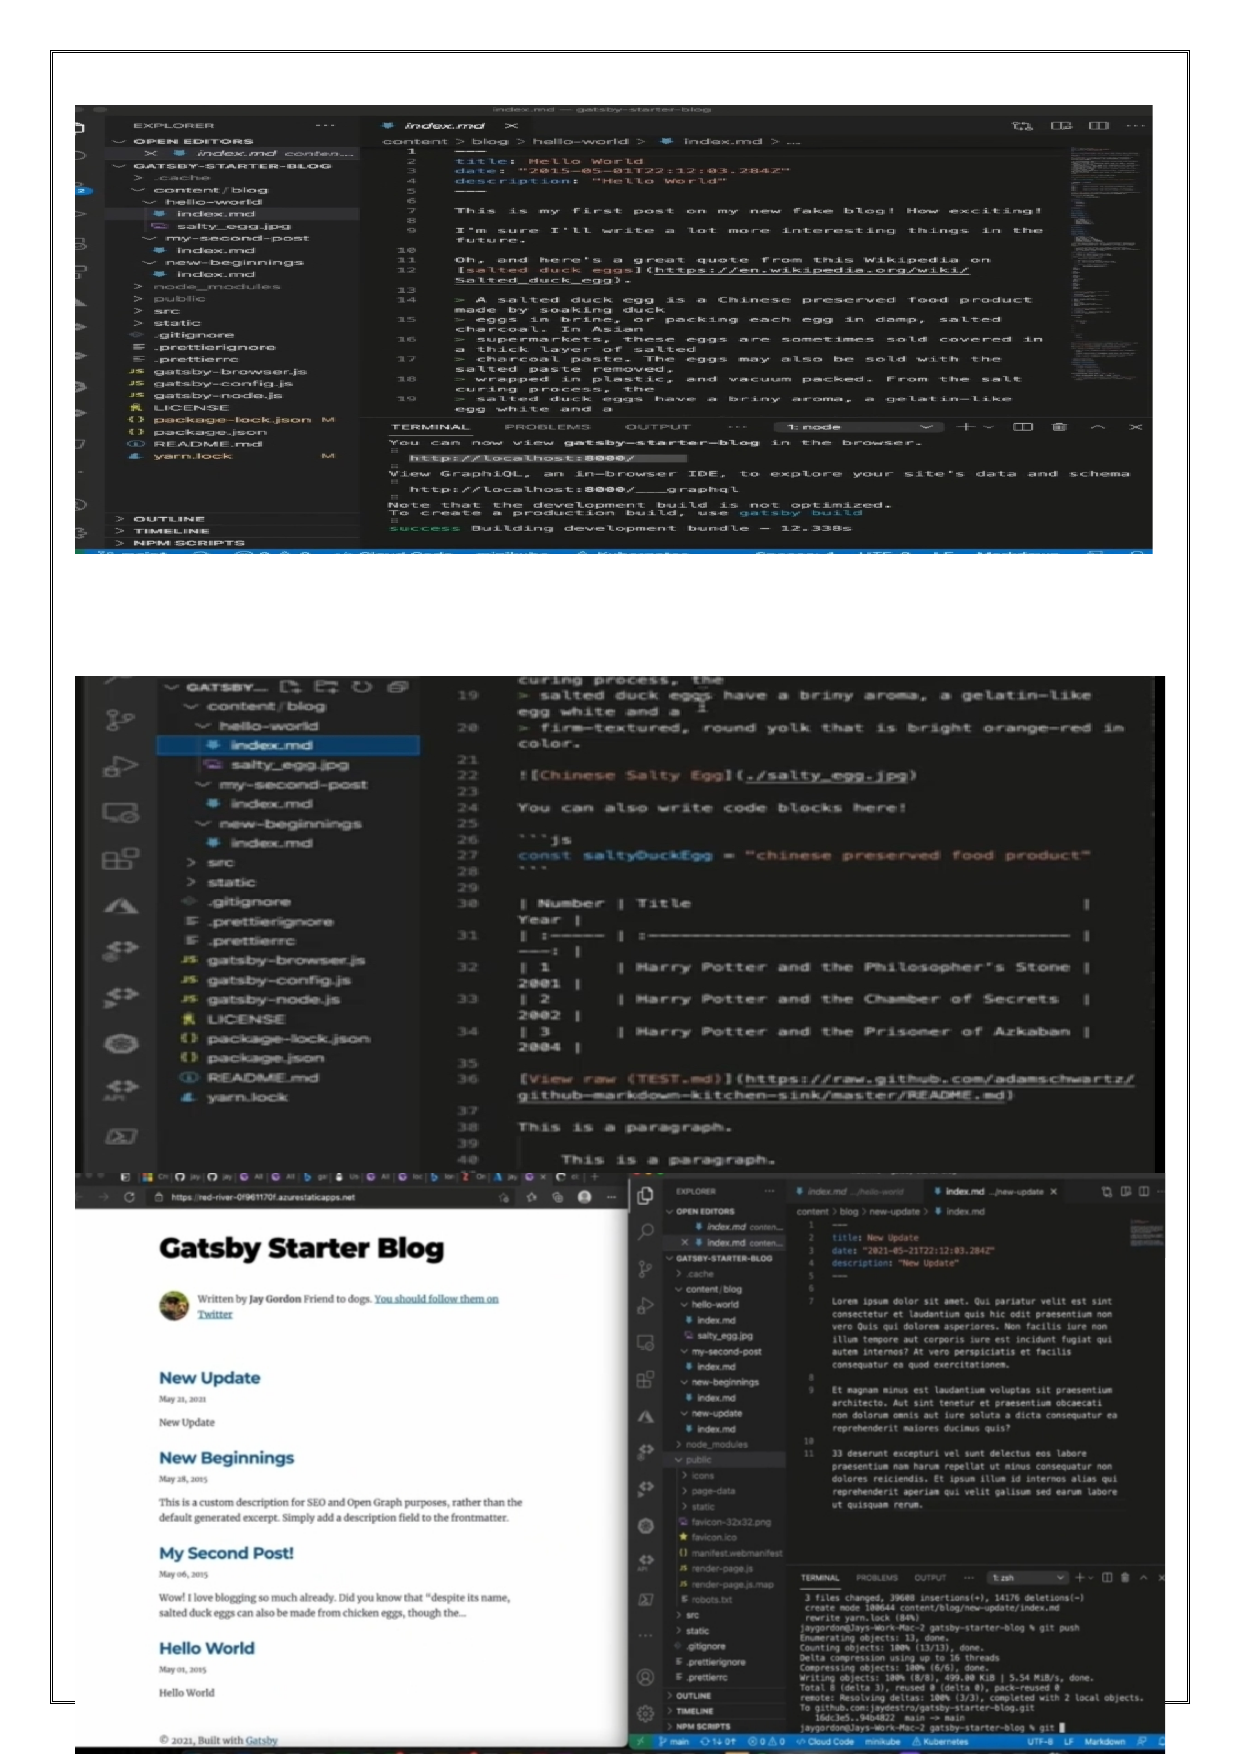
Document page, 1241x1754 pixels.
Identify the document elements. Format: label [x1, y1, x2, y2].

picture [75, 105, 1153, 554]
picture [75, 676, 1166, 1754]
